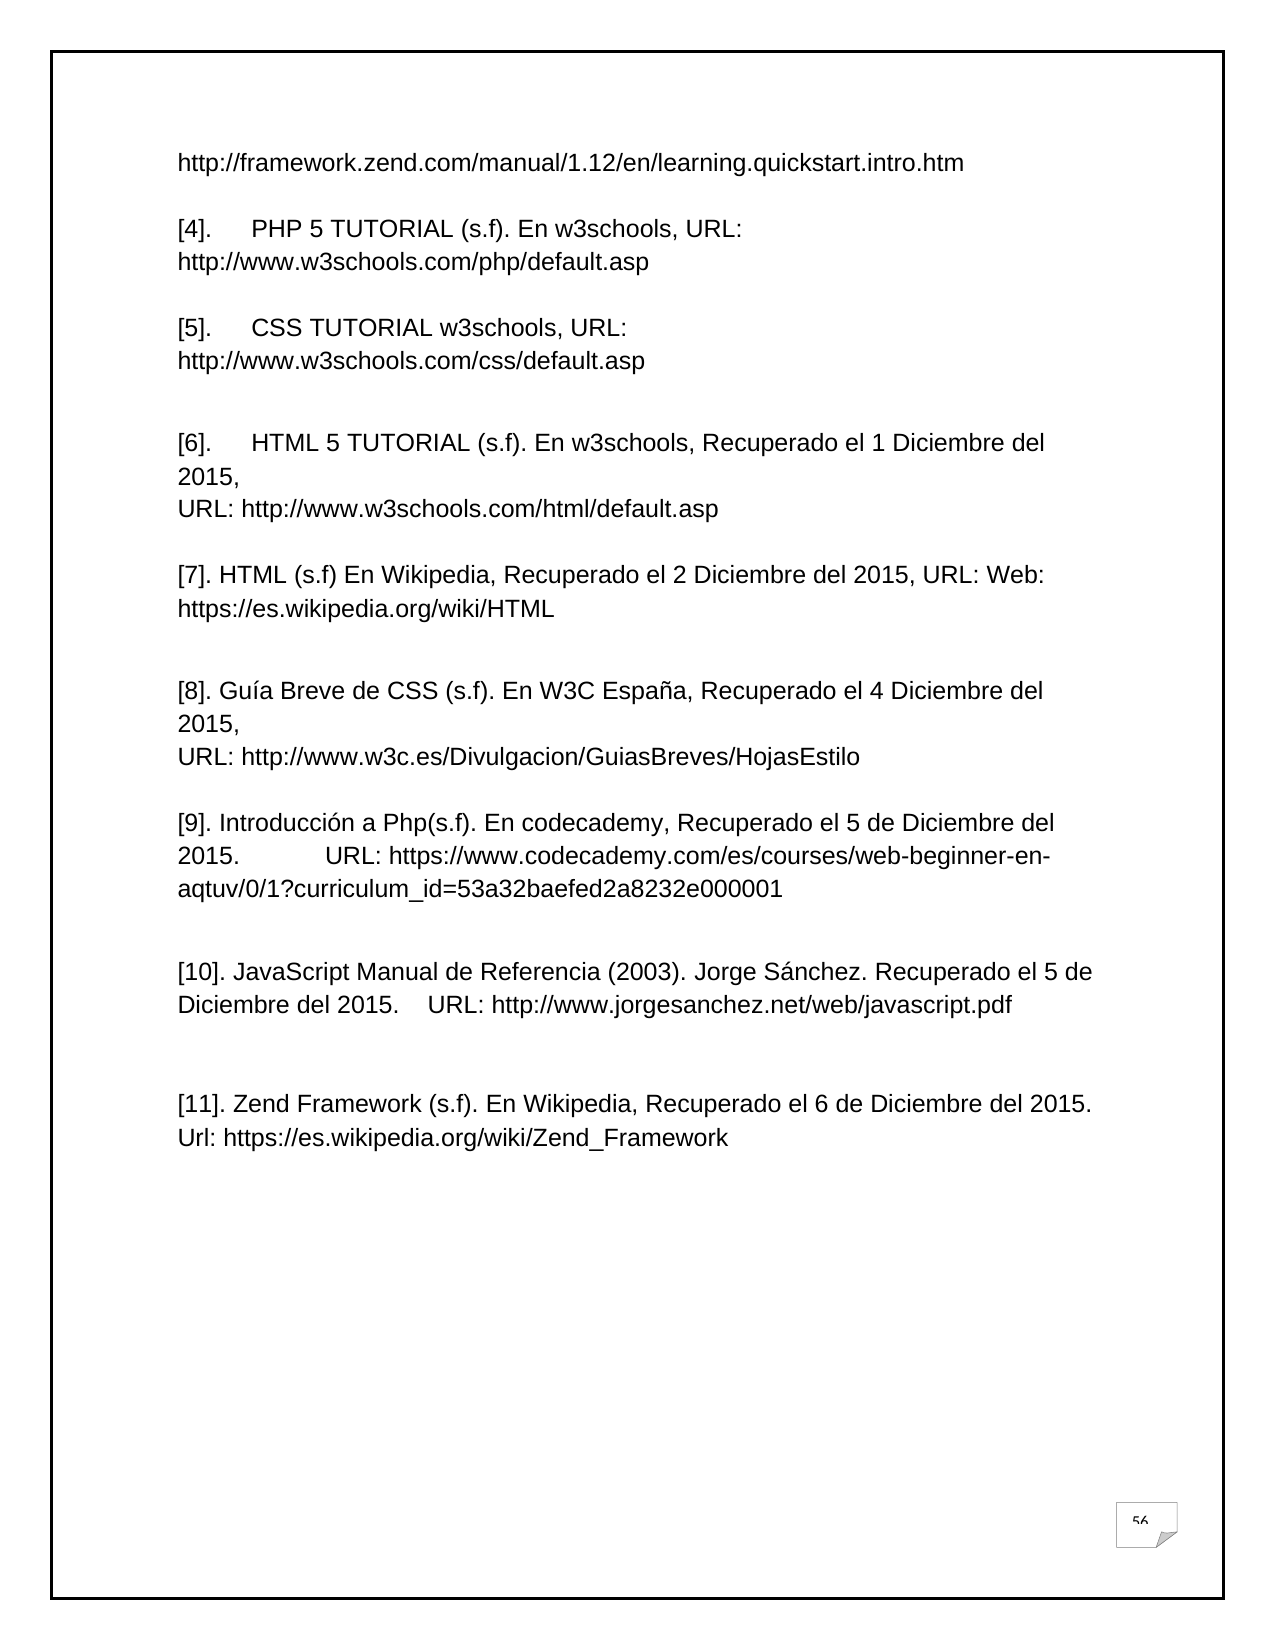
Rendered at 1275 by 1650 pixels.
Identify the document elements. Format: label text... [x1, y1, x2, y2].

text http://www.w3schools.com/css/default.asp [177, 346, 1098, 374]
text [4]. PHP 5 TUTORIAL (s.f). En w3schools, URL: [177, 214, 1098, 242]
text [5]. CSS TUTORIAL w3schools, URL: [177, 313, 1098, 341]
text URL: http://www.w3c.es/Divulgacion/GuiasBreves/HojasEstilo [177, 742, 1098, 771]
text http://www.w3schools.com/php/default.asp [177, 247, 1098, 275]
text Url: https://es.wikipedia.org/wiki/Zend_Framework [177, 1122, 1098, 1151]
text http://framework.zend.com/manual/1.12/en/learning.quickstart.intro.htm [177, 148, 1098, 176]
text [9]. Introducción a Php(s.f). En codecademy, Recuperado el 5 de Diciembre del 2015. URL: https://www.codecademy.com/es/courses/web-beginner-en-aqtuv/0/1?curriculum_id=53a32baefed2a8232e000001 [177, 808, 1098, 903]
text [10]. JavaScript Manual de Referencia (2003). Jorge Sánchez. Recuperado el 5 de Diciembre del 2015. URL: http://www.jorgesanchez.net/web/javascript.pdf [177, 957, 1098, 1019]
text [6]. HTML 5 TUTORIAL (s.f). En w3schools, Recuperado el 1 Diciembre del 2015, [177, 428, 1098, 490]
text [7]. HTML (s.f) En Wikipedia, Recuperado el 2 Diciembre del 2015, URL: Web: https://es.wikipedia.org/wiki/HTML [177, 561, 1098, 622]
text [8]. Guía Breve de CSS (s.f). En W3C España, Recuperado el 4 Diciembre del 2015, [177, 676, 1098, 738]
text URL: http://www.w3schools.com/html/default.asp [177, 494, 1098, 523]
text [11]. Zend Framework (s.f). En Wikipedia, Recuperado el 6 de Diciembre del 2015. [177, 1089, 1098, 1118]
